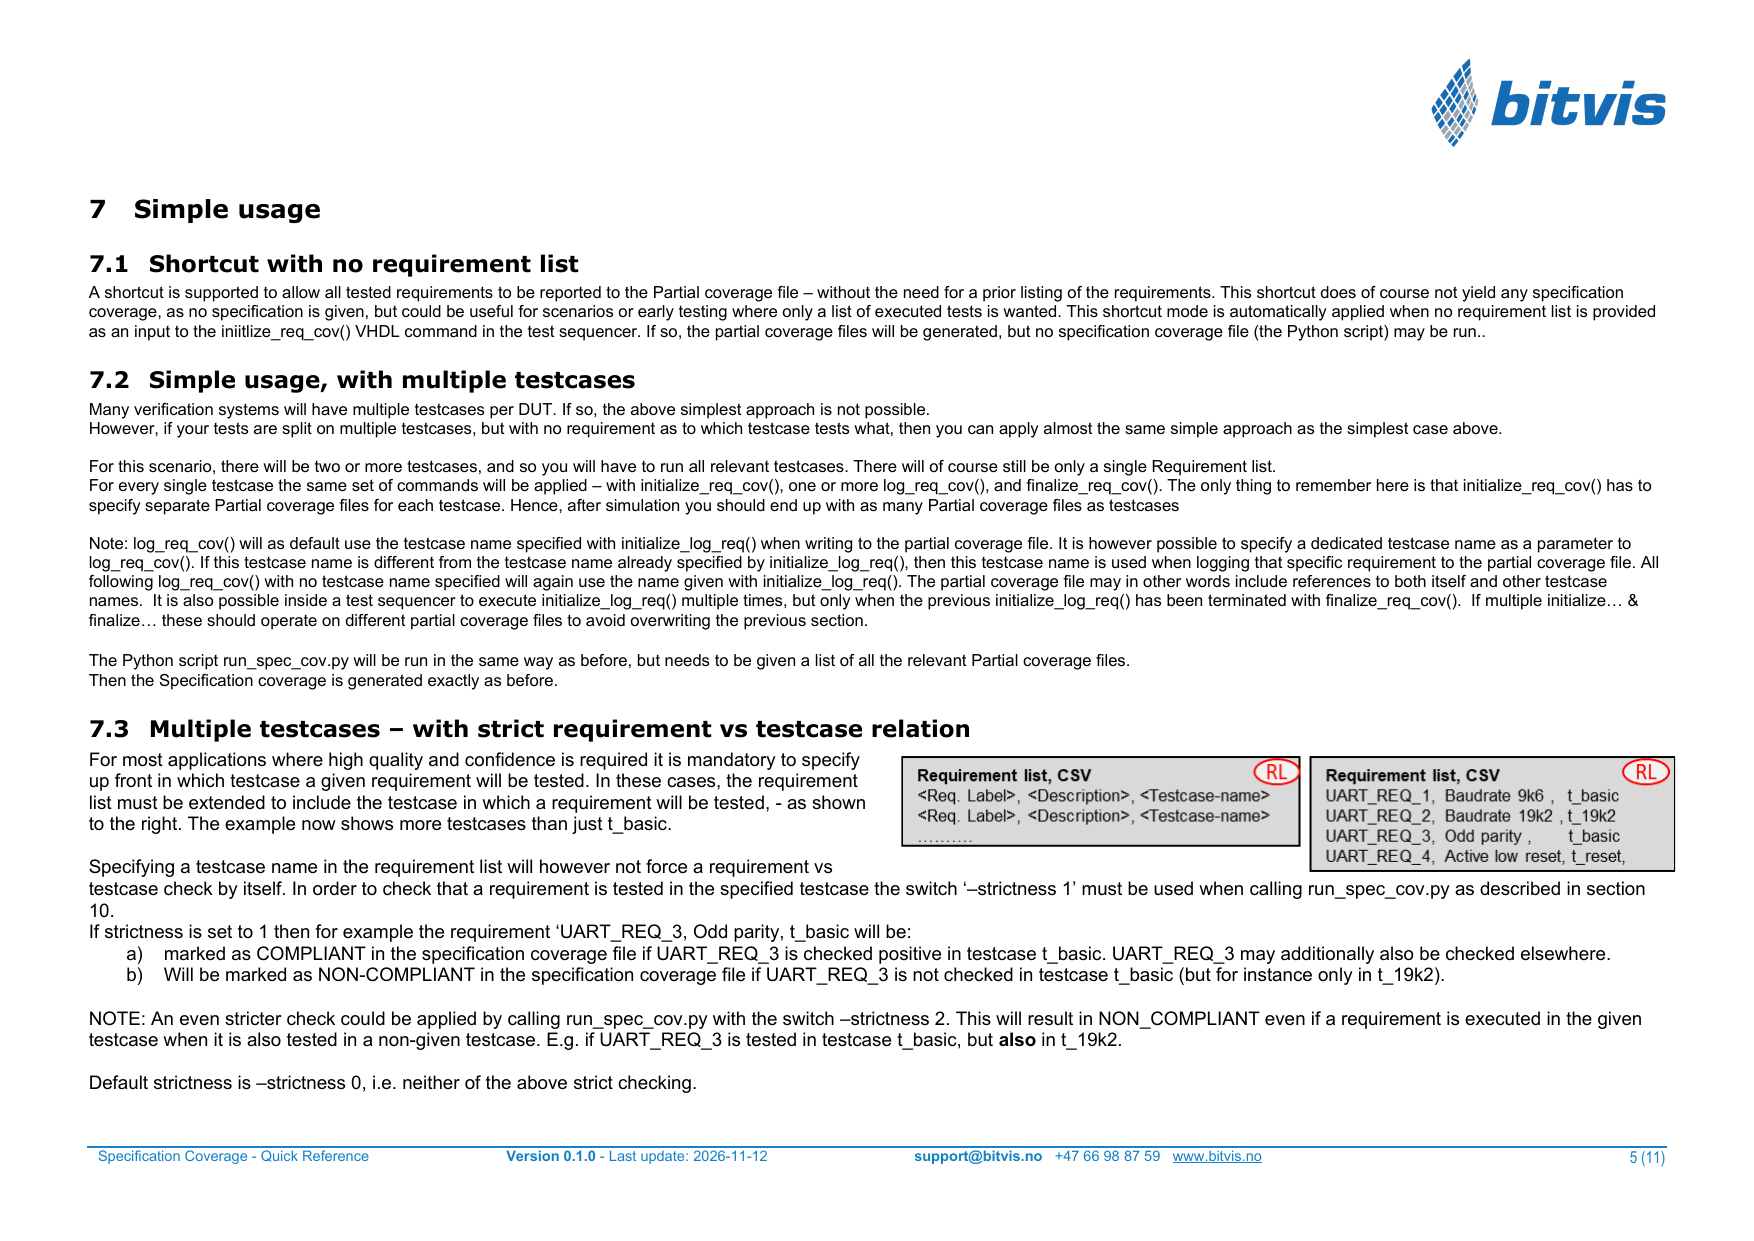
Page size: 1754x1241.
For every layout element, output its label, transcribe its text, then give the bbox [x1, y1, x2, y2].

text Specifying a testcase name in the requirement list will however not force a requirement vs testcase check by itself. In order to check that a requirement is tested in the specified testcase the switch ‘–strictness 1’ must be used when calling run_spec_cov.py as described in section 10. [88, 856, 1665, 921]
list Will be marked as NON-COMPLIANT in the specification coverage file if UART_REQ_3 is not checked in testcase t_basic (but for instance only in t_19k2). [126, 964, 1665, 986]
text A shortcut is supported to allow all tested requirements to be reported to the Partial coverage file – without the need for a prior listing of the requirements. This shortcut does of course not yield any specification coverage, as no specification is given, but could be useful for scenarios or early testing where only a list of executed tests is wanted. This shortcut mode is automatically applied when no requirement list is provided as an input to the iniitlize_req_cov() VHDL command in the test sequencer. If so, the partial coverage files will be generated, but no specification coverage file (the Python script) may be run.. [88, 283, 1665, 341]
subtitle Simple usage, with multiple testcases [88, 366, 1665, 393]
subtitle Multiple testcases – with strict requirement vs testcase relation [88, 714, 1665, 742]
text Many verification systems will have multiple testcases per DUT. If so, the above simplest approach is not possible. [88, 399, 1665, 419]
list marked as COMPLIANT in the specification coverage file if UART_REQ_3 is checked positive in testcase t_basic. UART_REQ_3 may additionally also be checked elsewhere. [126, 943, 1665, 964]
subtitle Shortcut with no requirement list [88, 249, 1665, 277]
text Default strictness is –strictness 0, i.e. neither of the above strict checking. [88, 1072, 1665, 1093]
text Then the Specification coverage is generated exactly as before. [88, 670, 1665, 689]
subtitle Simple usage [88, 193, 1665, 224]
text Note: log_req_cov() will as default use the testcase name specified with initialize_log_req() when writing to the partial coverage file. It is however possible to specify a dedicated testcase name as a parameter to log_req_cov(). If this testcase name is different from the testcase name already specified by initialize_log_req(), then this testcase name is used when logging that specific requirement to the partial coverage file. All following log_req_cov() with no testcase name specified will again use the name given with initialize_log_req(). The partial coverage file may in other words include references to both itself and other testcase names. It is also possible inside a test sequencer to execute initialize_log_req() multiple times, but only when the previous initialize_log_req() has been terminated with finalize_req_cov(). If multiple initialize… & finalize… these should operate on different partial coverage files to avoid overwriting the previous section. [88, 534, 1665, 629]
text However, if your tests are split on multiple testcases, but with no requirement as to which testcase tests what, then you can apply almost the same simple approach as the simplest case above. [88, 419, 1665, 438]
text For this scenario, there will be two or more testcases, and so you will have to run all relevant testcases. There will of course still be only a single Requirement list. [88, 457, 1665, 476]
text For every single testcase the same set of commands will be applied – with initialize_req_cov(), one or more log_req_cov(), and finalize_req_cov(). The only thing to remember here is that initialize_req_cov() has to specify separate Partial coverage files for each testcase. Hence, after simulation you should end up with as many Partial coverage files as testcases [88, 476, 1665, 514]
text If strictness is set to 1 then for example the requirement ‘UART_REQ_3, Odd parity, t_basic will be: [88, 921, 1665, 943]
text The Python script run_spec_cov.py will be run in the same way as before, but needs to be given a list of all the relevant Partial coverage files. [88, 651, 1665, 670]
text For most applications where high quality and confidence is required it is mandatory to specify up front in which testcase a given requirement will be tested. In these cases, the requirement list must be extended to include the testcase in which a requirement will be tested, - as shown to the right. The example now shows more testcases than just t_basic. [88, 748, 1665, 835]
picture [901, 749, 1676, 876]
text NOTE: An even stricter check could be applied by calling run_spec_cov.py with the switch –strictness 2. This will result in NON_COMPLIANT even if a requirement is executed in the given testcase when it is also tested in a non-given testcase. E.g. if UART_REQ_3 is tested in testcase t_basic, but also in t_19k2. [88, 1007, 1665, 1050]
picture [1431, 59, 1666, 147]
